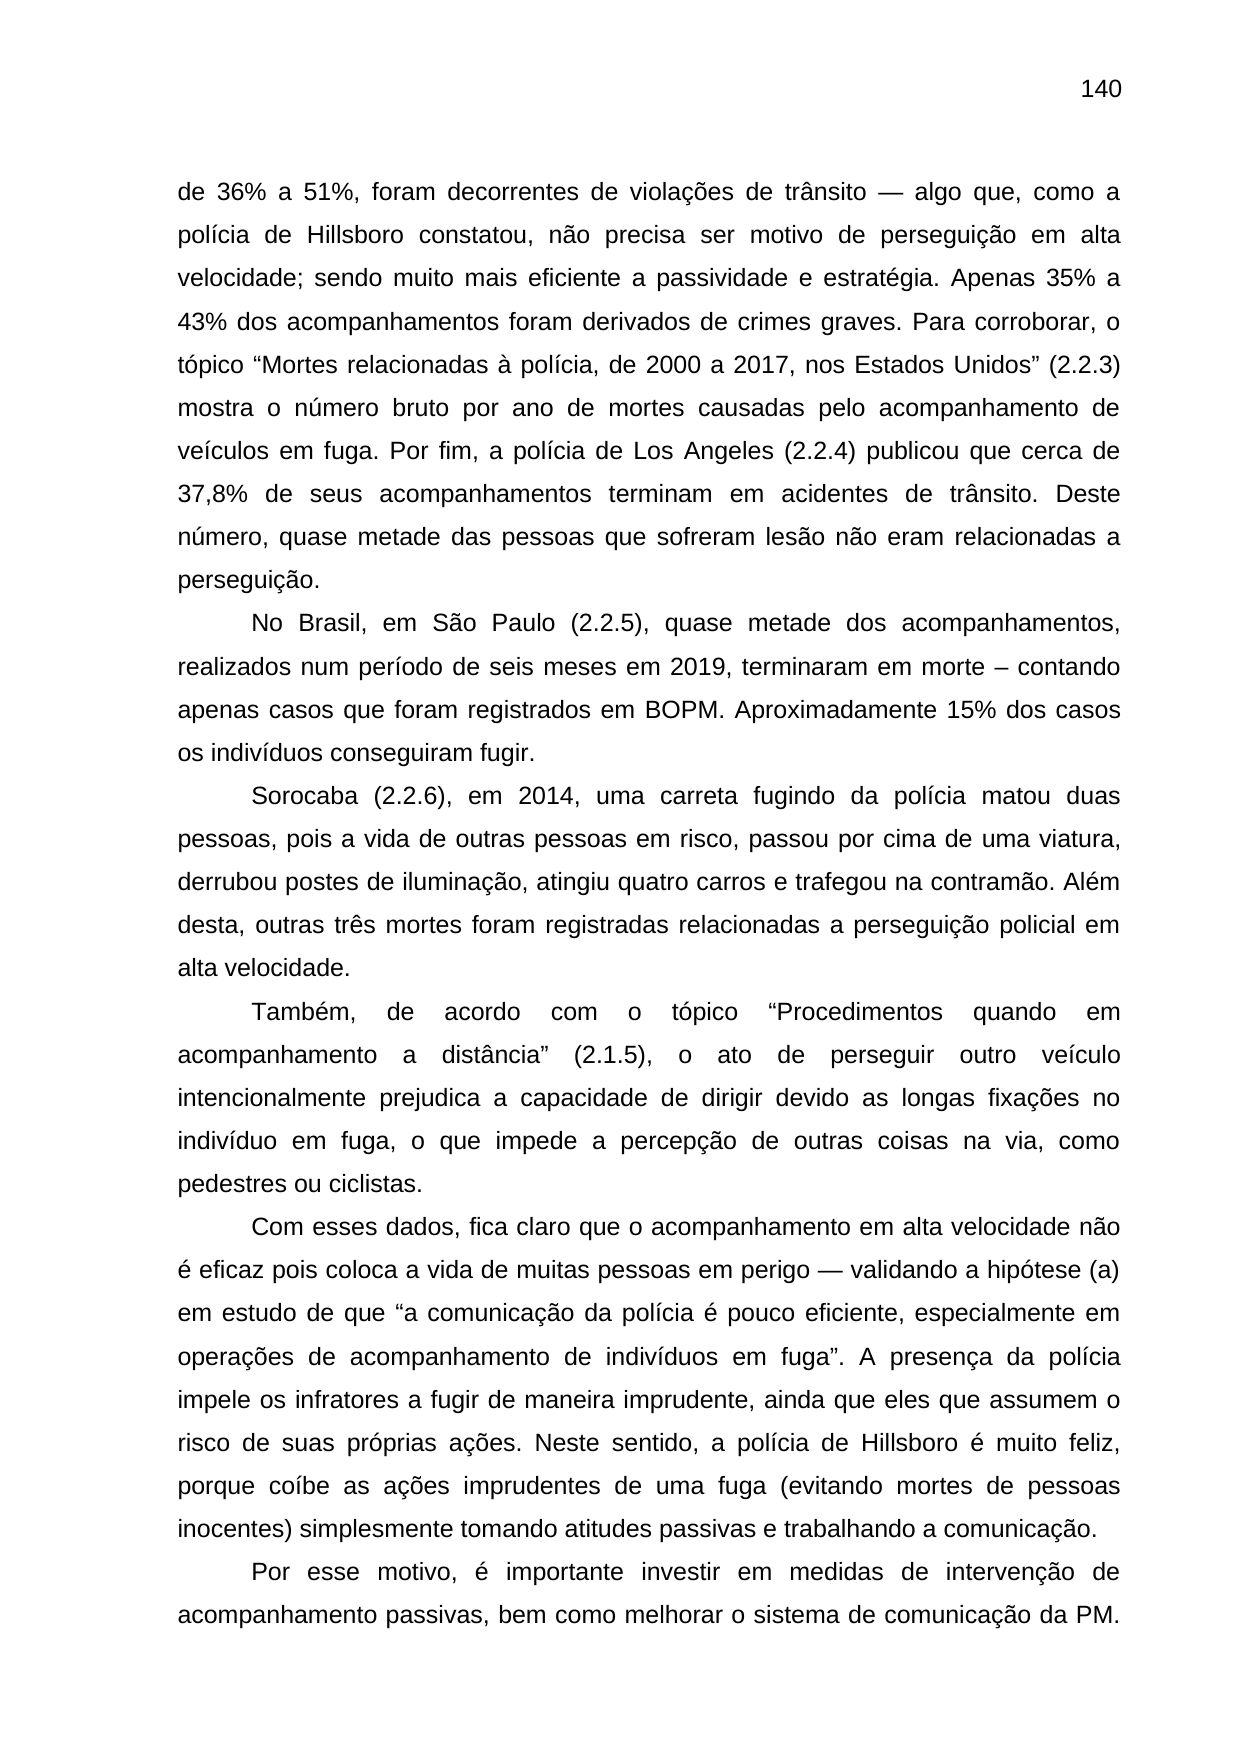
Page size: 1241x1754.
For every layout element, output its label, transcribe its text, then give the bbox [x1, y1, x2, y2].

text Sorocaba (2.2.6), em 2014, uma carreta fugindo da polícia matou duas pessoas, pois a vida de outras pessoas em risco, passou por cima de uma viatura, derrubou postes de iluminação, atingiu quatro carros e trafegou na contramão. Além desta, outras três mortes foram registradas relacionadas a perseguição policial em alta velocidade. [177, 781, 1122, 982]
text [177, 1557, 1122, 1629]
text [177, 177, 1122, 594]
text Também, de acordo com o tópico “Procedimentos quando em acompanhamento a distância” (2.1.5), o ato de perseguir outro veículo intencionalmente prejudica a capacidade de dirigir devido as longas fixações no indivíduo em fuga, o que impede a percepção de outras coisas na via, como pedestres ou ciclistas. [177, 997, 1122, 1198]
text No Brasil, em São Paulo (2.2.5), quase metade dos acompanhamentos, realizados num período de seis meses em 2019, terminaram em morte – contando apenas casos que foram registrados em BOPM. Aproximadamente 15% dos casos os indivíduos conseguiram fugir. [177, 608, 1122, 767]
text Com esses dados, fica claro que o acompanhamento em alta velocidade não é eficaz pois coloca a vida de muitas pessoas em perigo — validando a hipótese (a) em estudo de que “a comunicação da polícia é pouco eficiente, especialmente em operações de acompanhamento de indivíduos em fuga”. A presença da polícia impele os infratores a fugir de maneira imprudente, ainda que eles que assumem o risco de suas próprias ações. Neste sentido, a polícia de Hillsboro é muito feliz, porque coíbe as ações imprudentes de uma fuga (evitando mortes de pessoas inocentes) simplesmente tomando atitudes passivas e trabalhando a comunicação. [177, 1212, 1122, 1543]
